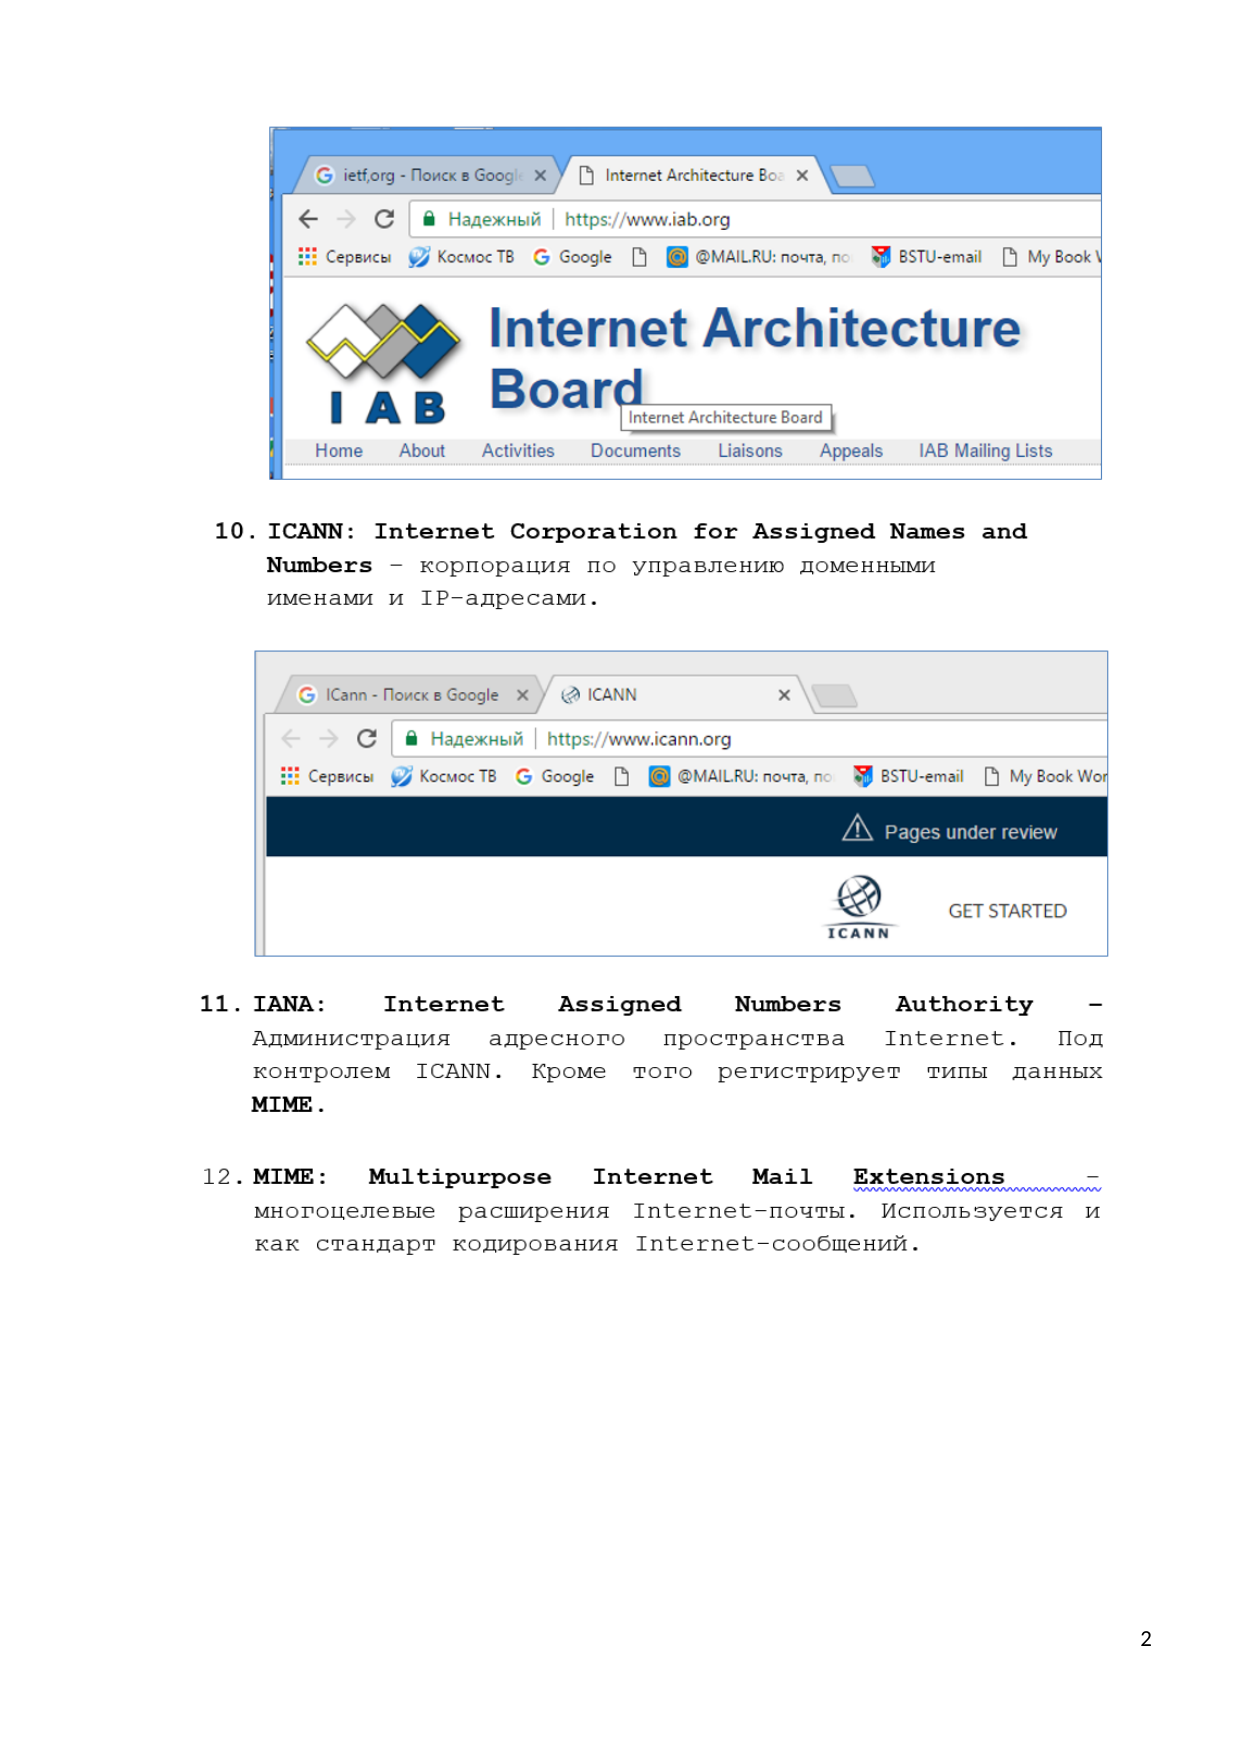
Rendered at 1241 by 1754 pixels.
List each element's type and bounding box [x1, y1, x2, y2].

picture [177, 118, 1152, 632]
picture [177, 633, 1152, 1136]
picture [177, 1137, 1152, 1268]
